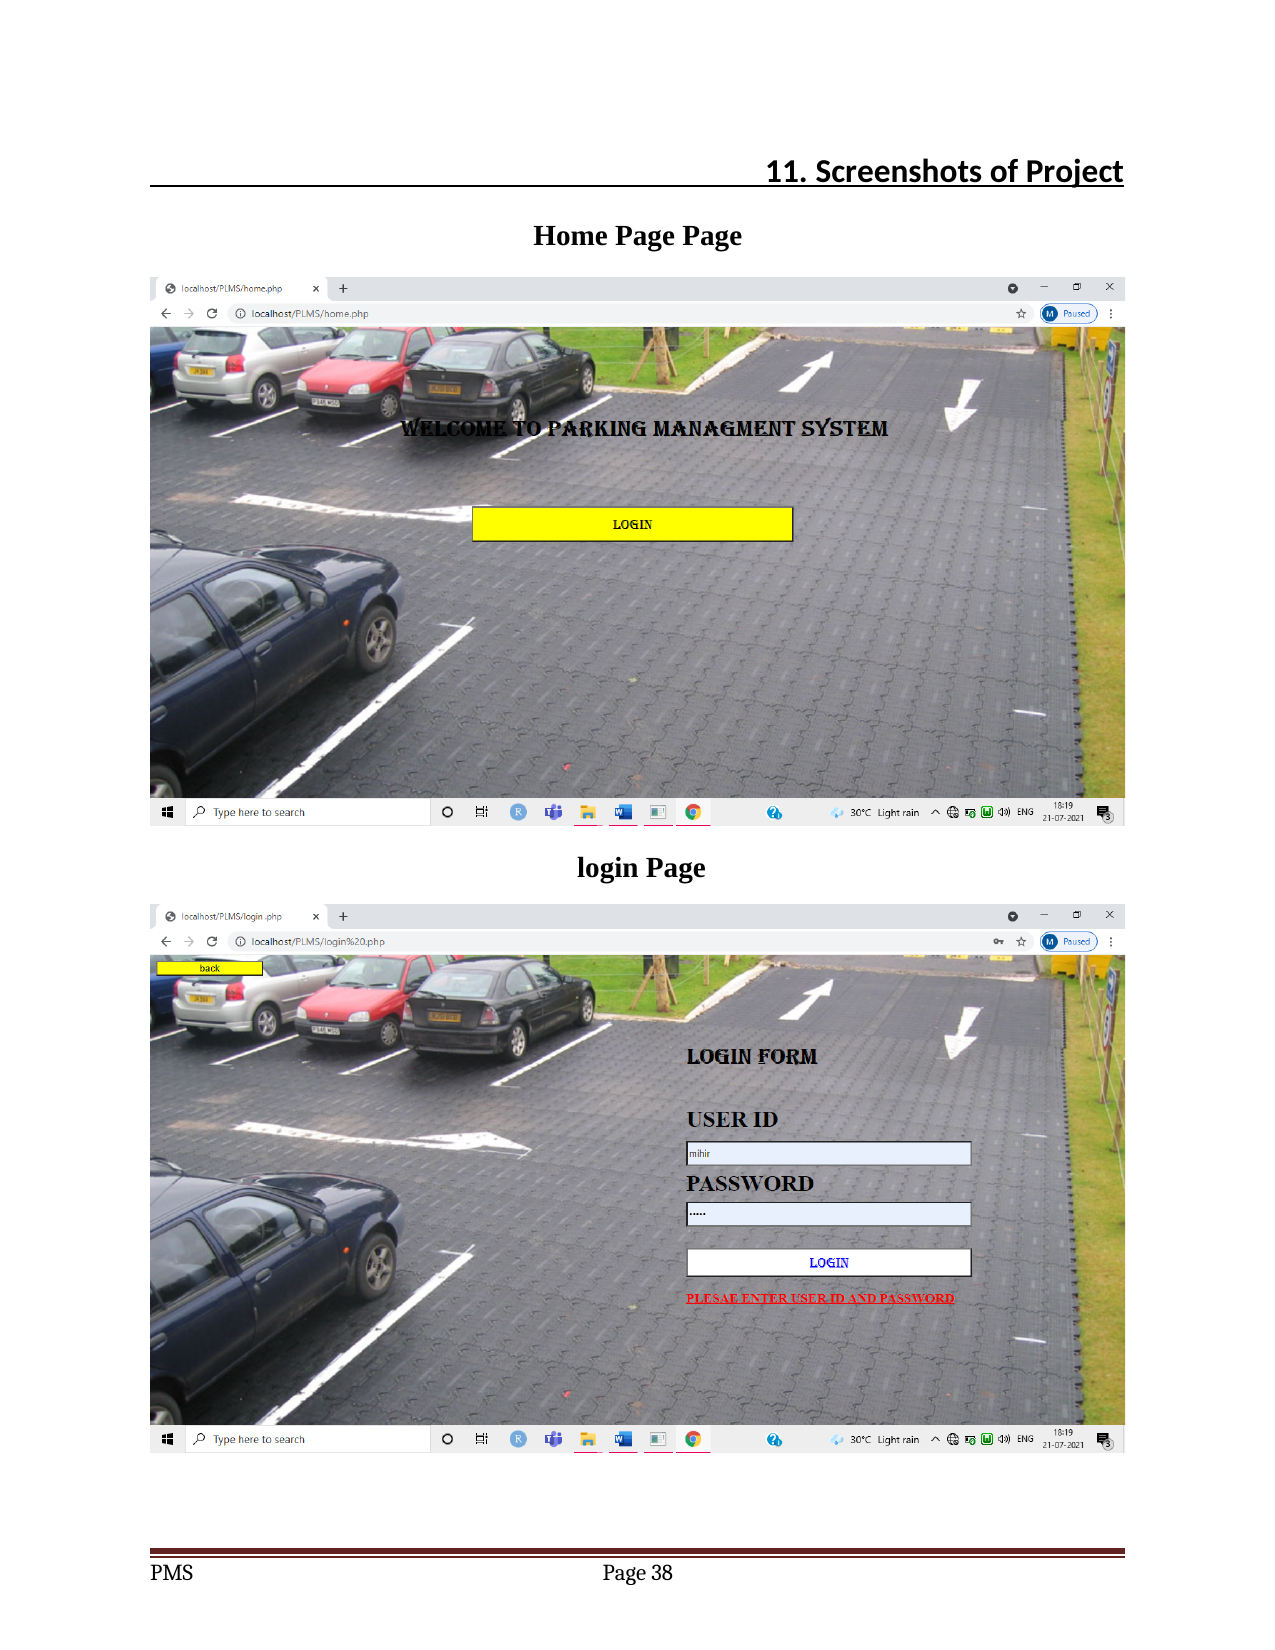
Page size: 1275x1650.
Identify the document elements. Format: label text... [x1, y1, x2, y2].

text 11. Screenshots of Project [150, 150, 1125, 191]
picture [150, 904, 1125, 1453]
text login Page [150, 850, 1125, 884]
picture [150, 277, 1125, 826]
text Home Page Page [150, 218, 1125, 251]
